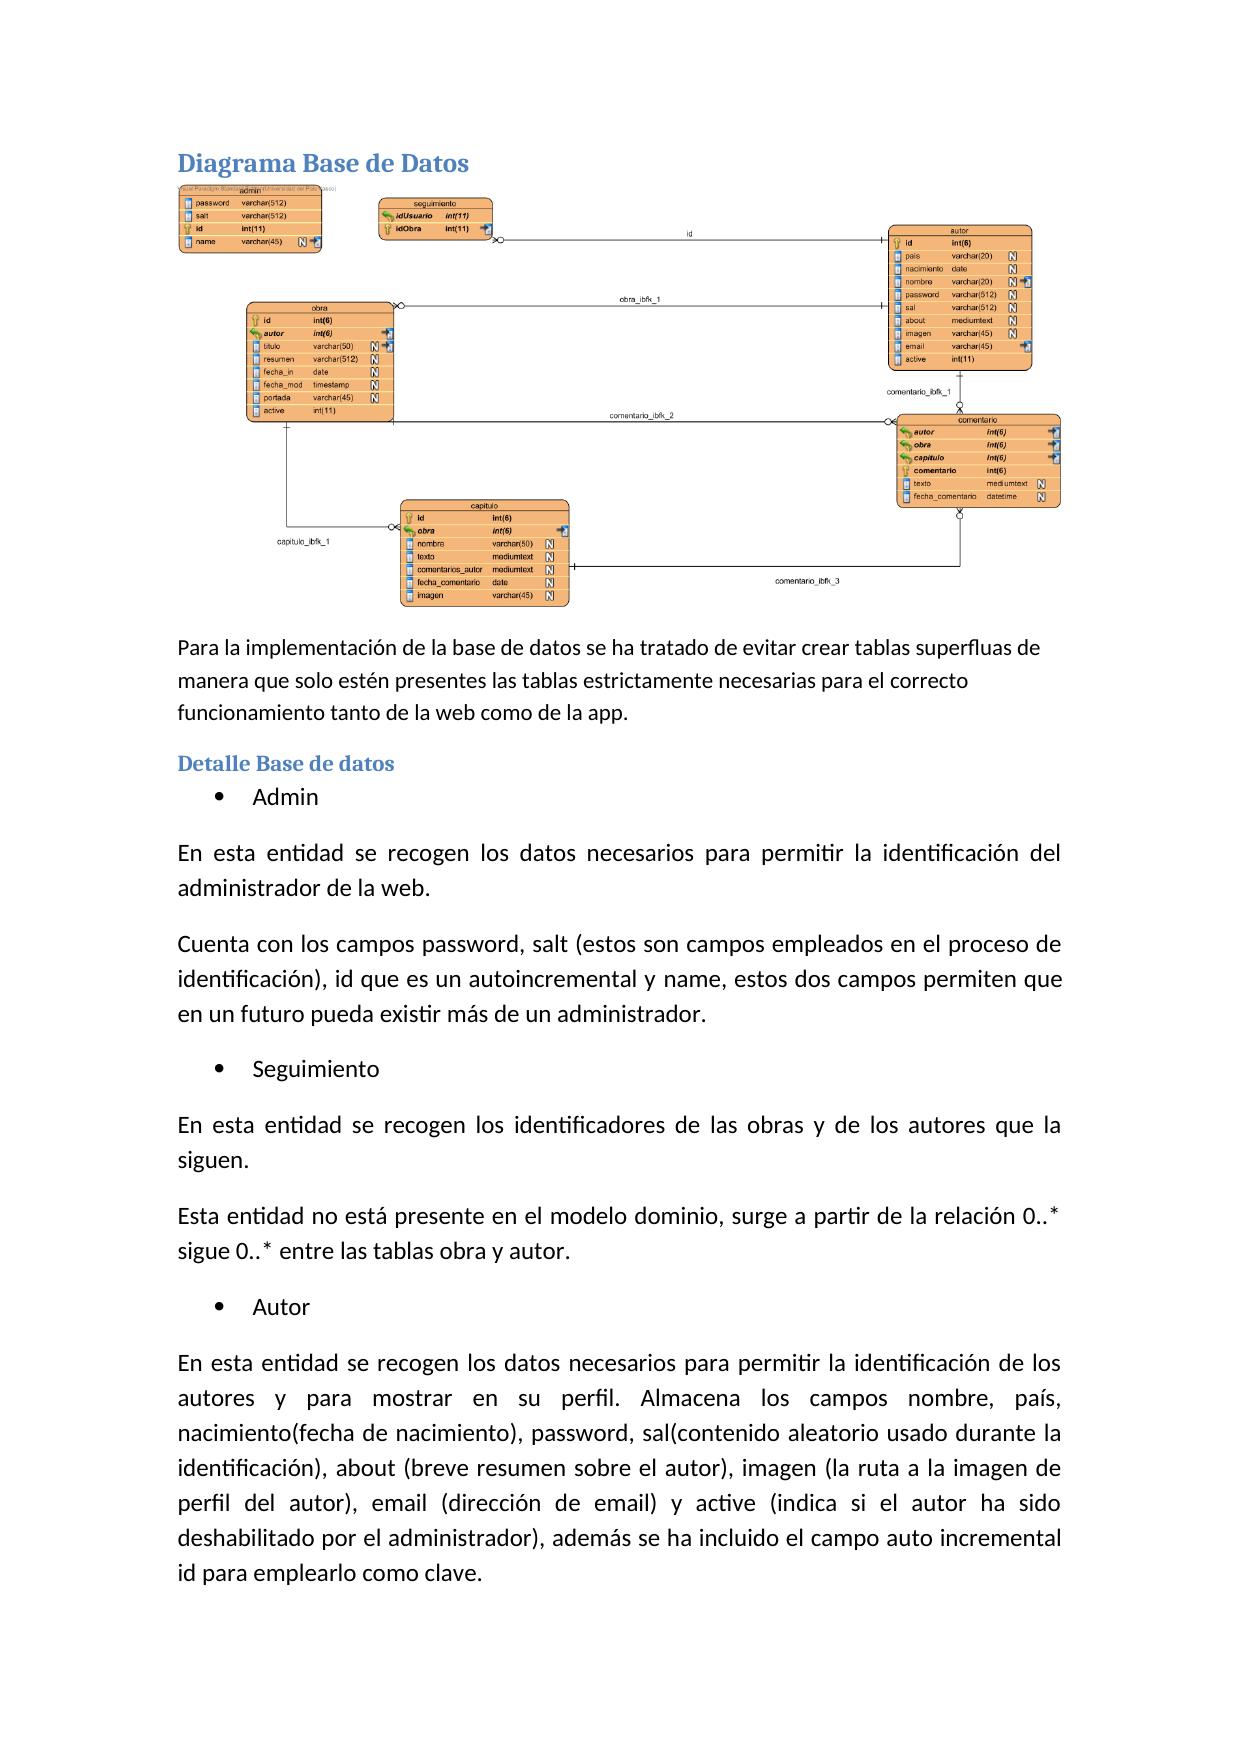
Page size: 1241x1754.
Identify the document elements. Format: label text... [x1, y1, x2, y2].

text Para la implementación de la base de datos se ha tratado de evitar crear tablas superfluas de manera que solo estén presentes las tablas estrictamente necesarias para el correcto funcionamiento tanto de la web como de la app. [177, 633, 1063, 726]
text Cuenta con los campos password, salt (estos son campos empleados en el proceso de identificación), id que es un autoincremental y name, estos dos campos permiten que en un futuro pueda existir más de un administrador. [177, 928, 1063, 1028]
text En esta entidad se recogen los datos necesarios para permitir la identificación del administrador de la web. [177, 837, 1063, 902]
list Autor [215, 1291, 1063, 1322]
list Seguimiento [215, 1054, 1063, 1084]
list Admin [215, 781, 1063, 812]
text Esta entidad no está presente en el modelo dominio, surge a partir de la relación 0..* sigue 0..* entre las tablas obra y autor. [177, 1200, 1063, 1266]
picture [177, 183, 1063, 609]
text En esta entidad se recogen los datos necesarios para permitir la identificación de los autores y para mostrar en su perfil. Almacena los campos nombre, país, nacimiento(fecha de nacimiento), password, sal(contenido aleatorio usado durante la identificación), about (breve resumen sobre el autor), imagen (la ruta a la imagen de perfil del autor), email (dirección de email) y active (indica si el autor ha sido deshabilitado por el administrador), además se ha incluido el campo auto incremental id para emplearlo como clave. [177, 1347, 1063, 1587]
text En esta entidad se recogen los identificadores de las obras y de los autores que la siguen. [177, 1109, 1063, 1175]
subtitle Detalle Base de datos [177, 751, 1063, 777]
subtitle Diagrama Base de Datos [177, 148, 1063, 179]
